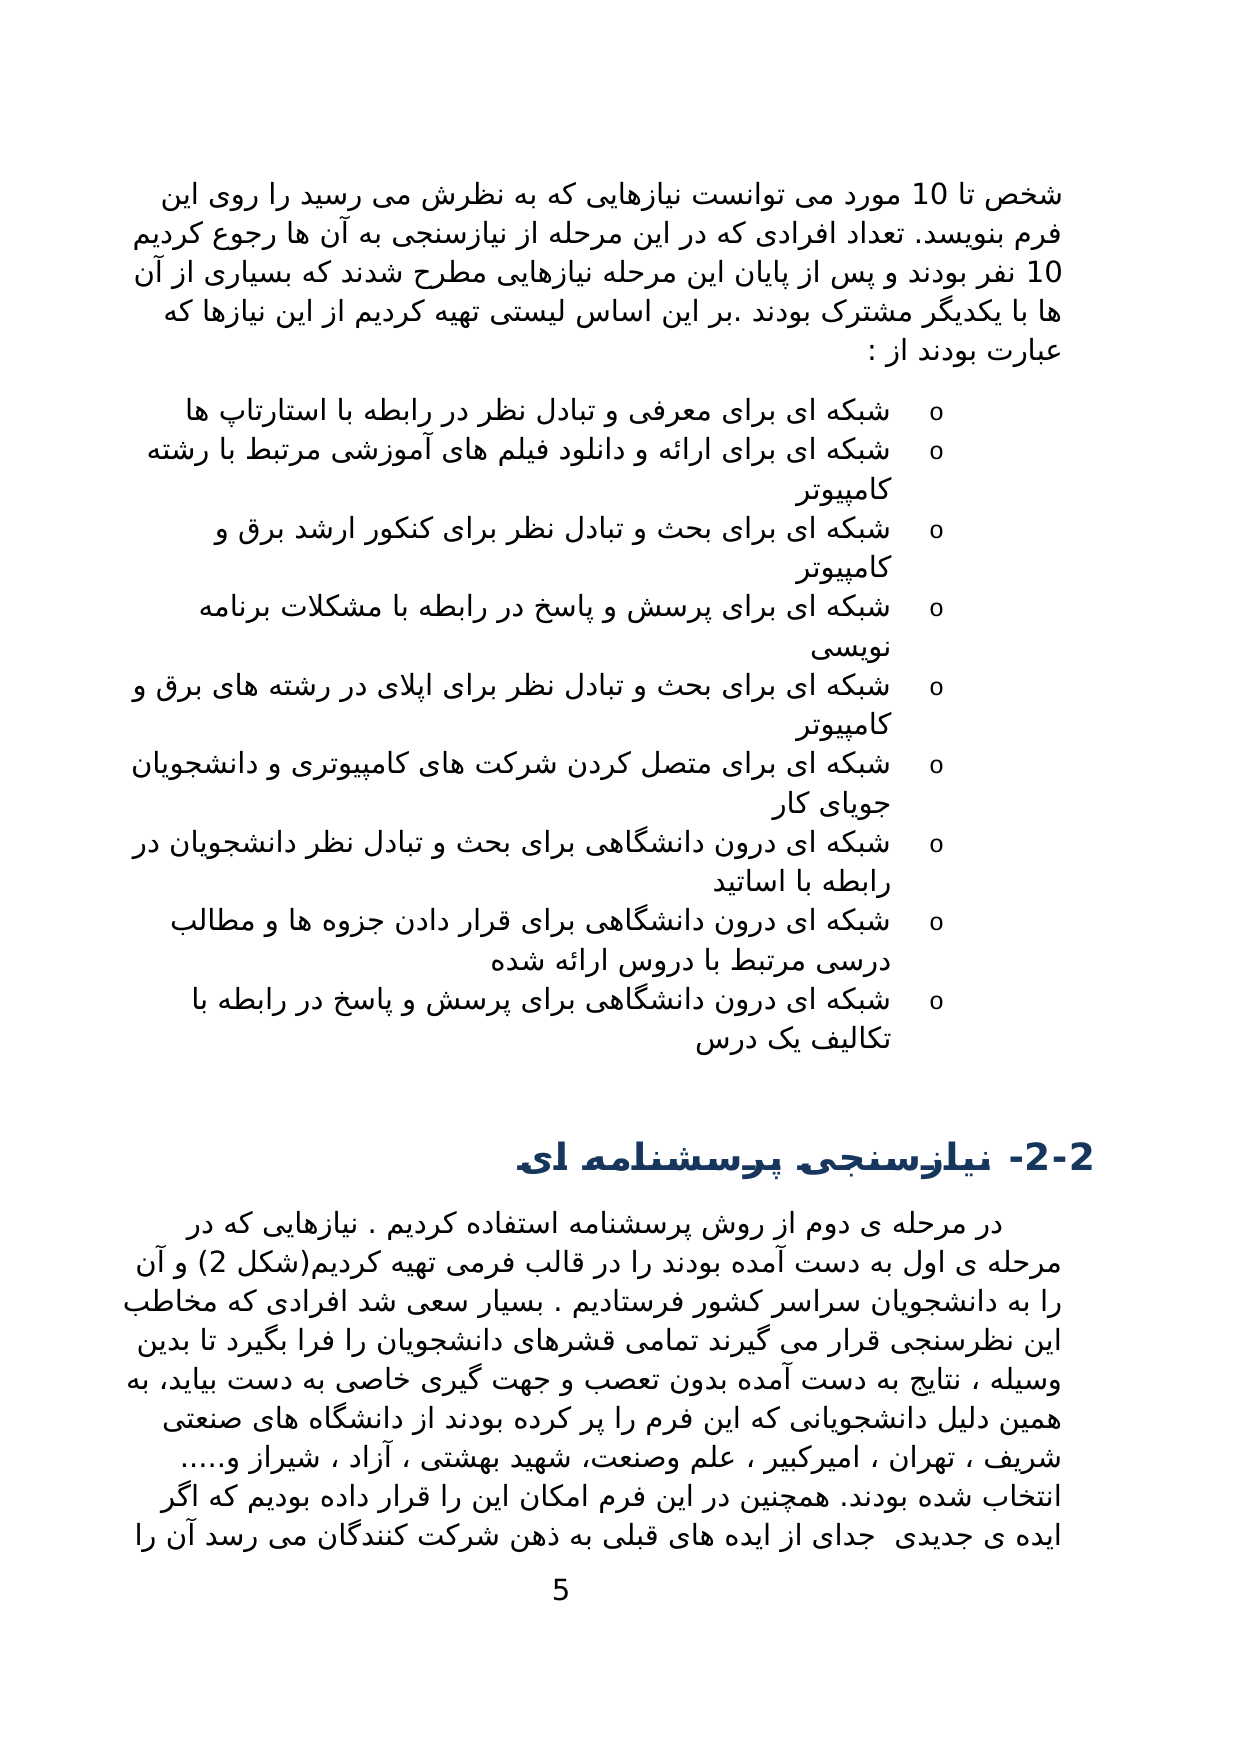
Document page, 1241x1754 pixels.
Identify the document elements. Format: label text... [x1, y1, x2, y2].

subtitle نیازسنجی پرسشنامه ای [118, 1136, 1026, 1179]
list شبکه ای برای معرفی و تبادل نظر در رابطه با استارتاپ ها [118, 393, 929, 427]
list شبکه ای برای متصل کردن شرکت های کامپیوتری و دانشجویان جویای کار [118, 747, 929, 820]
list شبکه ای برای بحث و تبادل نظر برای کنکور ارشد برق و کامپیوتر [118, 511, 929, 584]
list شبکه ای برای ارائه و دانلود فیلم های آموزشی مرتبط با رشته کامپیوتر [118, 432, 929, 506]
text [118, 1206, 1063, 1552]
list شبکه ای درون دانشگاهی برای بحث و تبادل نظر دانشجویان در رابطه با اساتید [118, 825, 929, 899]
list شبکه ای برای بحث و تبادل نظر برای اپلای در رشته های برق و کامپیوتر [118, 668, 929, 742]
list شبکه ای درون دانشگاهی برای پرسش و پاسخ در رابطه با تکالیف یک درس [118, 982, 929, 1056]
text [118, 177, 1063, 367]
list شبکه ای برای پرسش و پاسخ در رابطه با مشکلات برنامه نویسی [118, 589, 929, 663]
list شبکه ای درون دانشگاهی برای قرار دادن جزوه ها و مطالب درسی مرتبط با دروس ارائه شده [118, 904, 929, 977]
